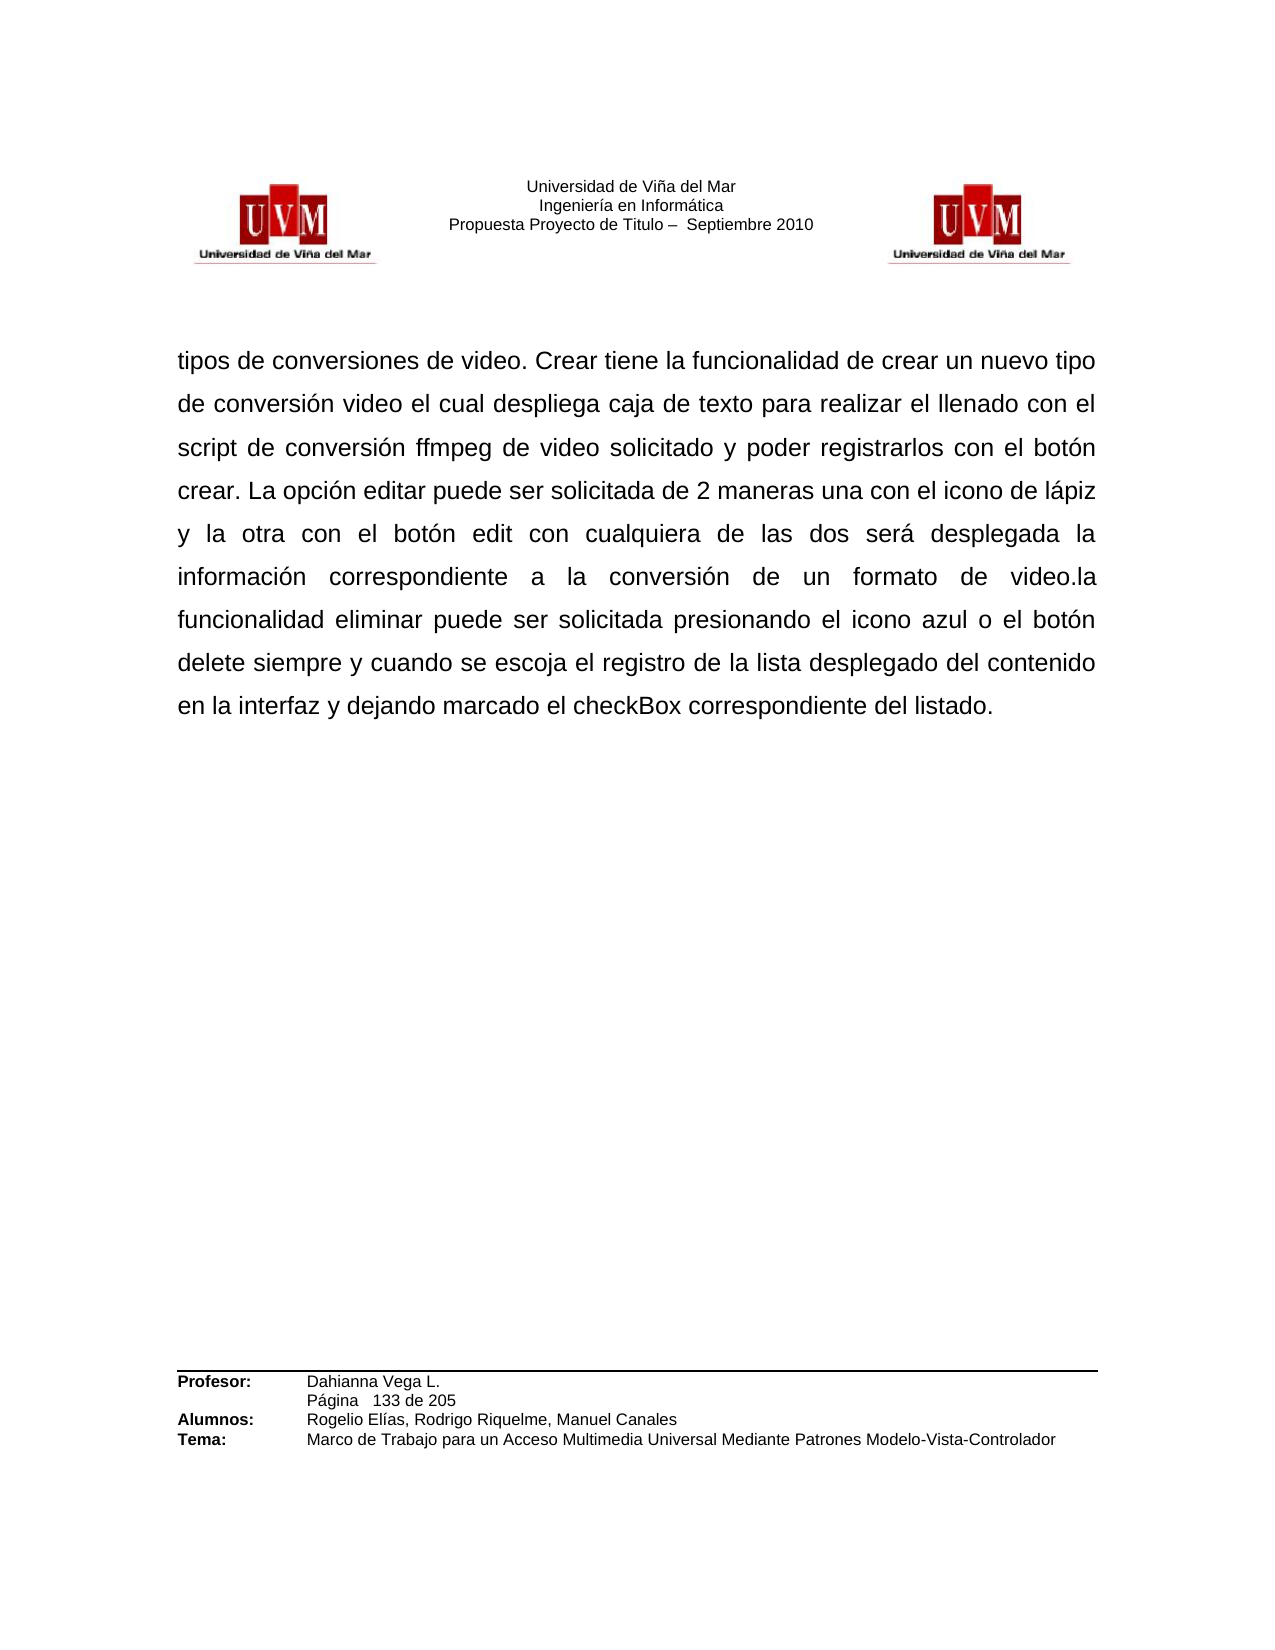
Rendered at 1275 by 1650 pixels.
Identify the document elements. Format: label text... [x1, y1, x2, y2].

picture [177, 176, 390, 267]
picture [871, 176, 1084, 267]
